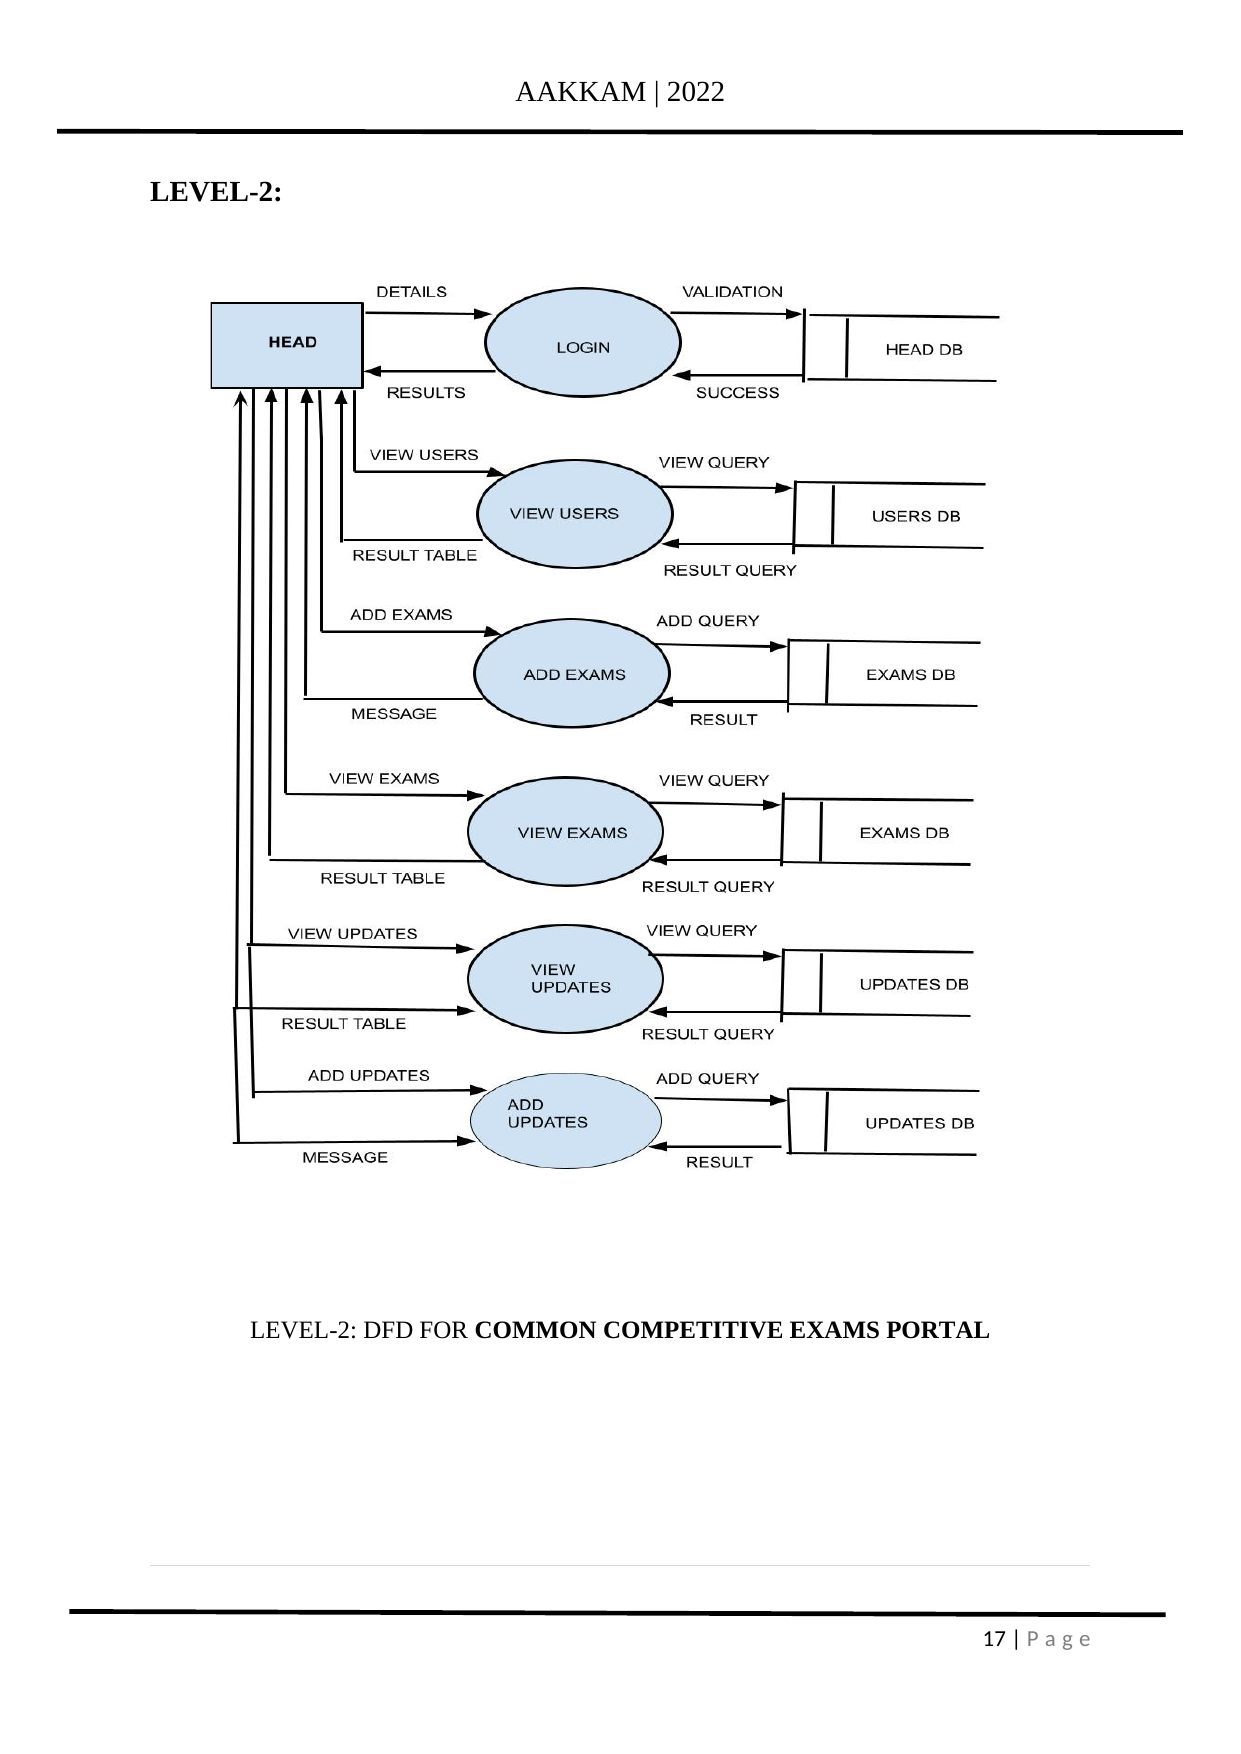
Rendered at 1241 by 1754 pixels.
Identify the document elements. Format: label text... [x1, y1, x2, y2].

text LEVEL-2: DFD FOR COMMON COMPETITIVE EXAMS PORTAL [150, 1316, 1090, 1344]
text LEVEL-2: [150, 174, 1090, 207]
picture [210, 271, 1012, 1181]
